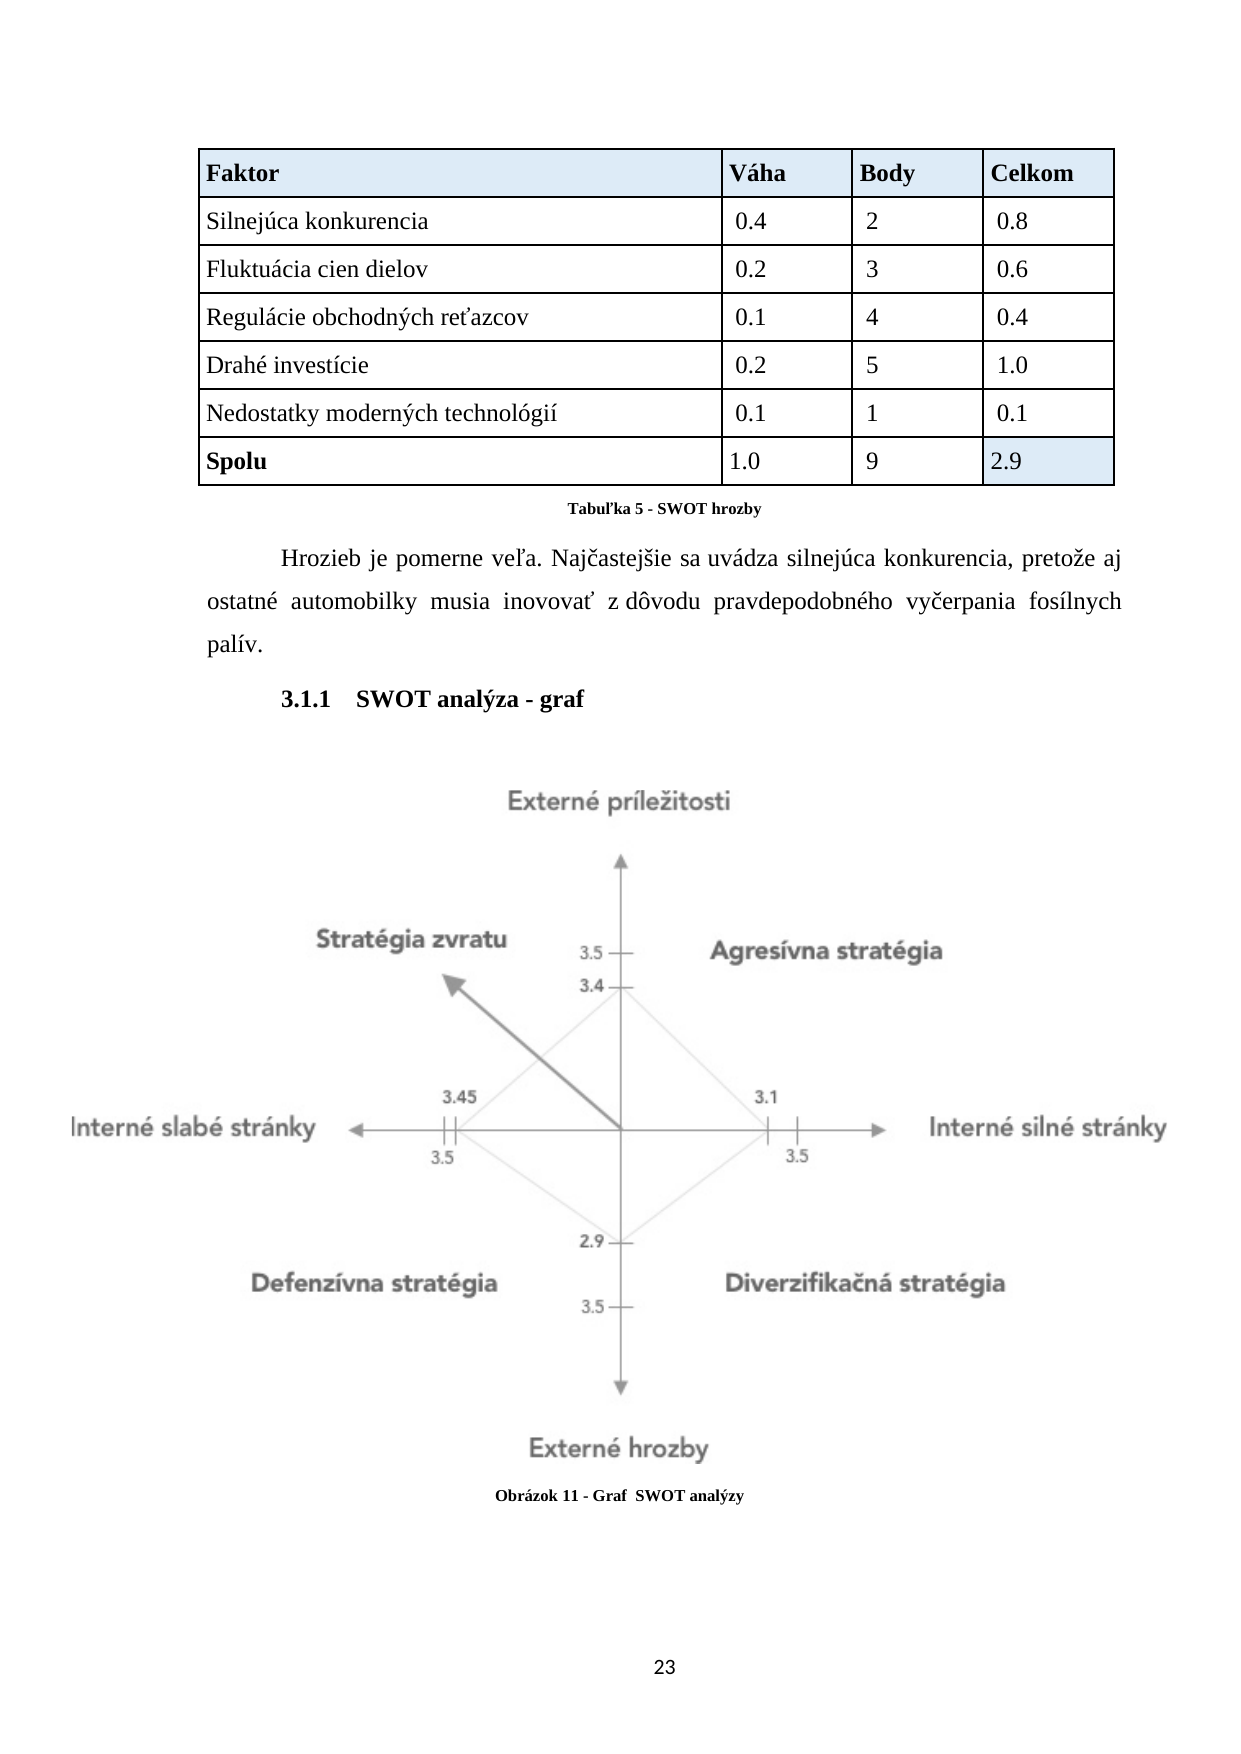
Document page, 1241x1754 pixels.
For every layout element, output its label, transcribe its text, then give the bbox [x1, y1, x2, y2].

table_cell Nedostatky moderných technológií [200, 390, 721, 436]
table_cell 1 [853, 390, 982, 436]
table_cell Silnejúca konkurencia [200, 198, 721, 244]
table_cell 0.6 [984, 246, 1113, 292]
table_cell 0.1 [723, 390, 851, 436]
table_cell 9 [853, 438, 982, 484]
table_cell 2.9 [984, 438, 1113, 484]
table_cell 0.1 [984, 390, 1113, 436]
text Hrozieb je pomerne veľa. Najčastejšie sa uvádza silnejúca konkurencia, pretože aj ostatné automobilky musia inovovať z dôvodu pravdepodobného vyčerpania fosílnych palív. [207, 543, 1122, 658]
table_cell 3 [853, 246, 982, 292]
table_cell 1.0 [984, 342, 1113, 388]
table_cell Spolu [200, 438, 721, 484]
table_cell 4 [853, 294, 982, 340]
table_cell 1.0 [723, 438, 851, 484]
text Tabuľka 5 - SWOT hrozby [207, 498, 1122, 518]
table_cell 0.2 [723, 342, 851, 388]
table_cell 0.1 [723, 294, 851, 340]
table_cell Drahé investície [200, 342, 721, 388]
table_cell Body [853, 150, 982, 196]
table_cell Faktor [200, 150, 721, 196]
table_cell Fluktuácia cien dielov [200, 246, 721, 292]
table_cell 5 [853, 342, 982, 388]
table_cell 0.2 [723, 246, 851, 292]
table_cell 0.8 [984, 198, 1113, 244]
subtitle SWOT analýza - graf [281, 684, 1122, 713]
table_cell Celkom [984, 150, 1113, 196]
table_cell 2 [853, 198, 982, 244]
table_cell Váha [723, 150, 851, 196]
picture [71, 790, 1168, 1464]
table_cell 0.4 [723, 198, 851, 244]
table_cell Regulácie obchodných reťazcov [200, 294, 721, 340]
table_cell 0.4 [984, 294, 1113, 340]
